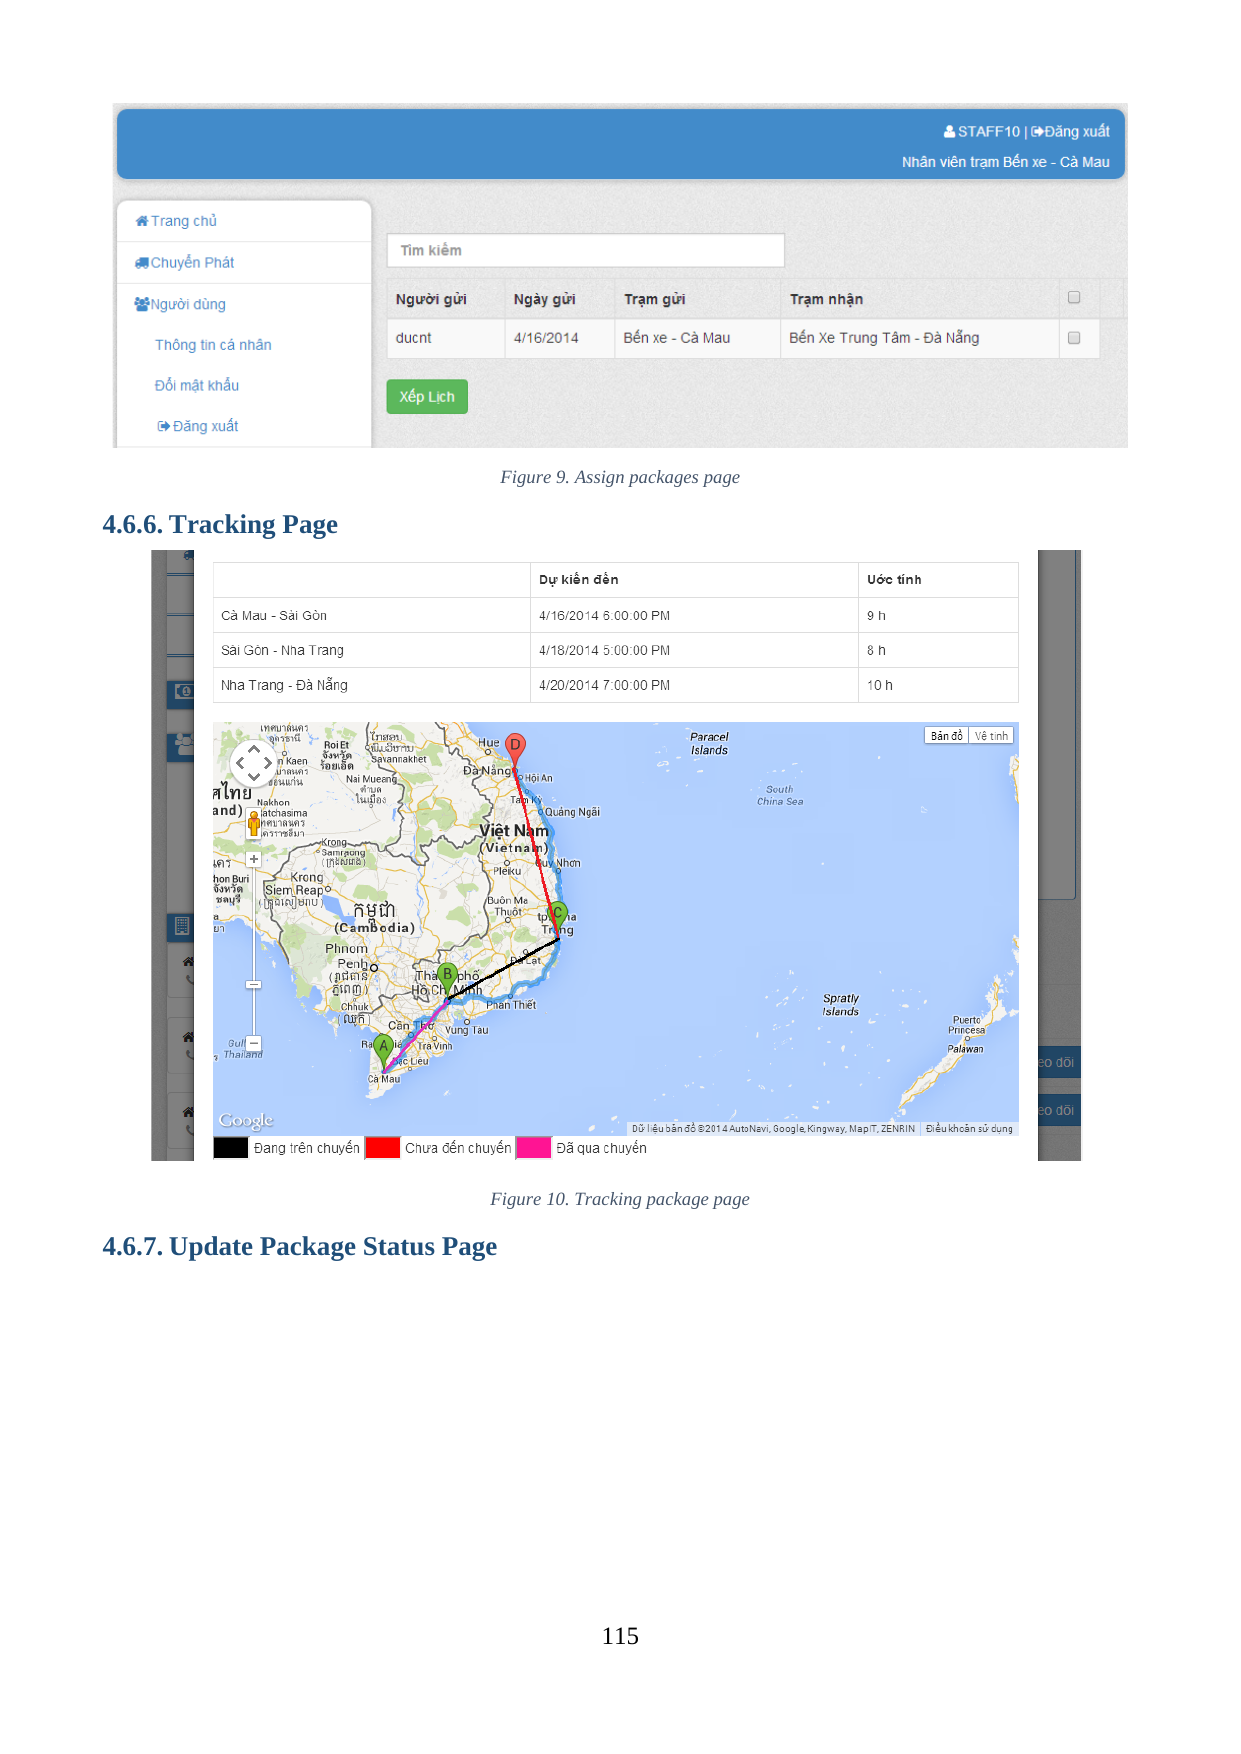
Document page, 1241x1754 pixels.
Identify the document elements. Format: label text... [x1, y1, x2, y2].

picture [151, 550, 1089, 1169]
subtitle Tracking Page [163, 509, 1128, 540]
subtitle Update Package Status Page [163, 1230, 1128, 1261]
picture [112, 103, 1128, 448]
